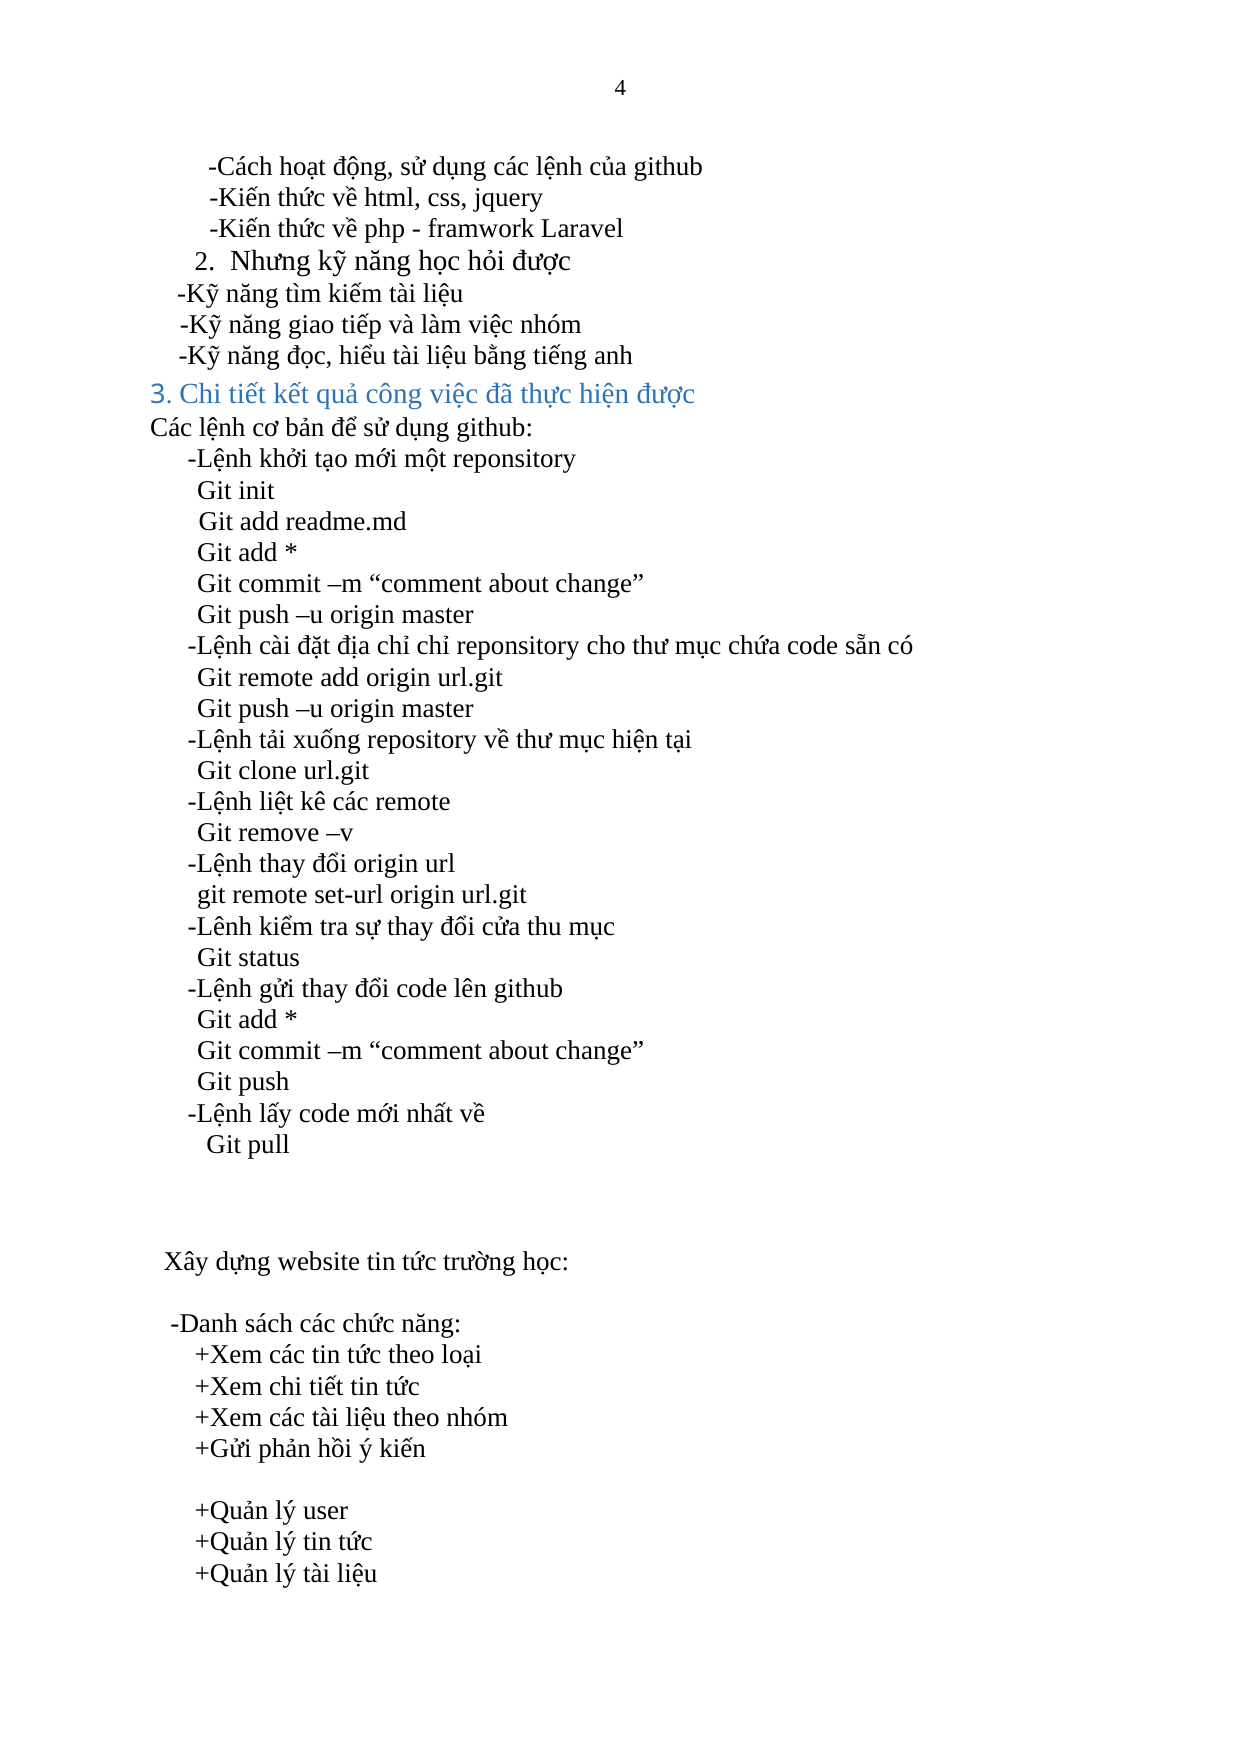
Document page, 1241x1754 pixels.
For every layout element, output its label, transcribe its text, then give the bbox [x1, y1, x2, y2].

text +Quản lý user [194, 1494, 1090, 1526]
text Git add * [159, 1003, 1090, 1034]
text -Lênh kiểm tra sự thay đổi cửa thu mục [150, 910, 1090, 941]
text Git push [159, 1066, 1090, 1097]
text -Lệnh gửi thay đổi code lên github [150, 972, 1090, 1003]
text Git add * [169, 536, 1090, 567]
text git remote set-url origin url.git [159, 879, 1090, 910]
text +Quản lý tin tức [194, 1526, 1090, 1557]
subtitle 3. Chi tiết kết quả công việc đã thực hiện được [150, 374, 1090, 411]
list -Kiến thức về php - framwork Laravel [209, 212, 1090, 243]
text -Kỹ năng đọc, hiểu tài liệu bằng tiếng anh [165, 339, 1090, 370]
text -Lệnh lấy code mới nhất về [150, 1097, 1090, 1128]
text -Lệnh tải xuống repository về thư mục hiện tại [150, 723, 1090, 754]
text Git remote add origin url.git [159, 661, 1090, 692]
text +Xem các tin tức theo loại [194, 1339, 1090, 1370]
text Git commit –m “comment about change” [169, 567, 1090, 598]
text Xây dựng website tin tức trường học: [150, 1245, 1090, 1276]
text Git pull [169, 1128, 1090, 1159]
list -Kiến thức về html, css, jquery [209, 181, 1090, 212]
text Git commit –m “comment about change” [159, 1034, 1090, 1066]
text -Danh sách các chức năng: [150, 1307, 1090, 1339]
text -Lệnh thay đổi origin url [150, 847, 1090, 879]
text +Quản lý tài liệu [194, 1557, 1090, 1588]
list 2. Nhưng kỹ năng học hỏi được [194, 243, 1090, 277]
text Git add readme.md [150, 505, 1090, 536]
text -Lệnh cài đặt địa chỉ chỉ reponsitory cho thư mục chứa code sẵn có [150, 629, 1090, 661]
text +Xem chi tiết tin tức [194, 1370, 1090, 1401]
text Git push –u origin master [159, 692, 1090, 723]
text +Gửi phản hồi ý kiến [194, 1432, 1090, 1463]
text -Lệnh khởi tạo mới một reponsitory [150, 443, 1090, 474]
text +Xem các tài liệu theo nhóm [194, 1401, 1090, 1432]
text -Lệnh liệt kê các remote [150, 785, 1090, 816]
text -Kỹ năng tìm kiếm tài liệu [150, 277, 1090, 308]
text Git status [159, 941, 1090, 972]
text -Kỹ năng giao tiếp và làm việc nhóm [179, 308, 1090, 339]
text Git push –u origin master [169, 598, 1090, 629]
text -Cách hoạt động, sử dụng các lệnh của github [194, 150, 1090, 181]
text Git clone url.git [159, 754, 1090, 785]
text Các lệnh cơ bản để sử dụng github: [150, 411, 1090, 443]
text Git remove –v [159, 816, 1090, 847]
text Git init [169, 474, 1090, 505]
